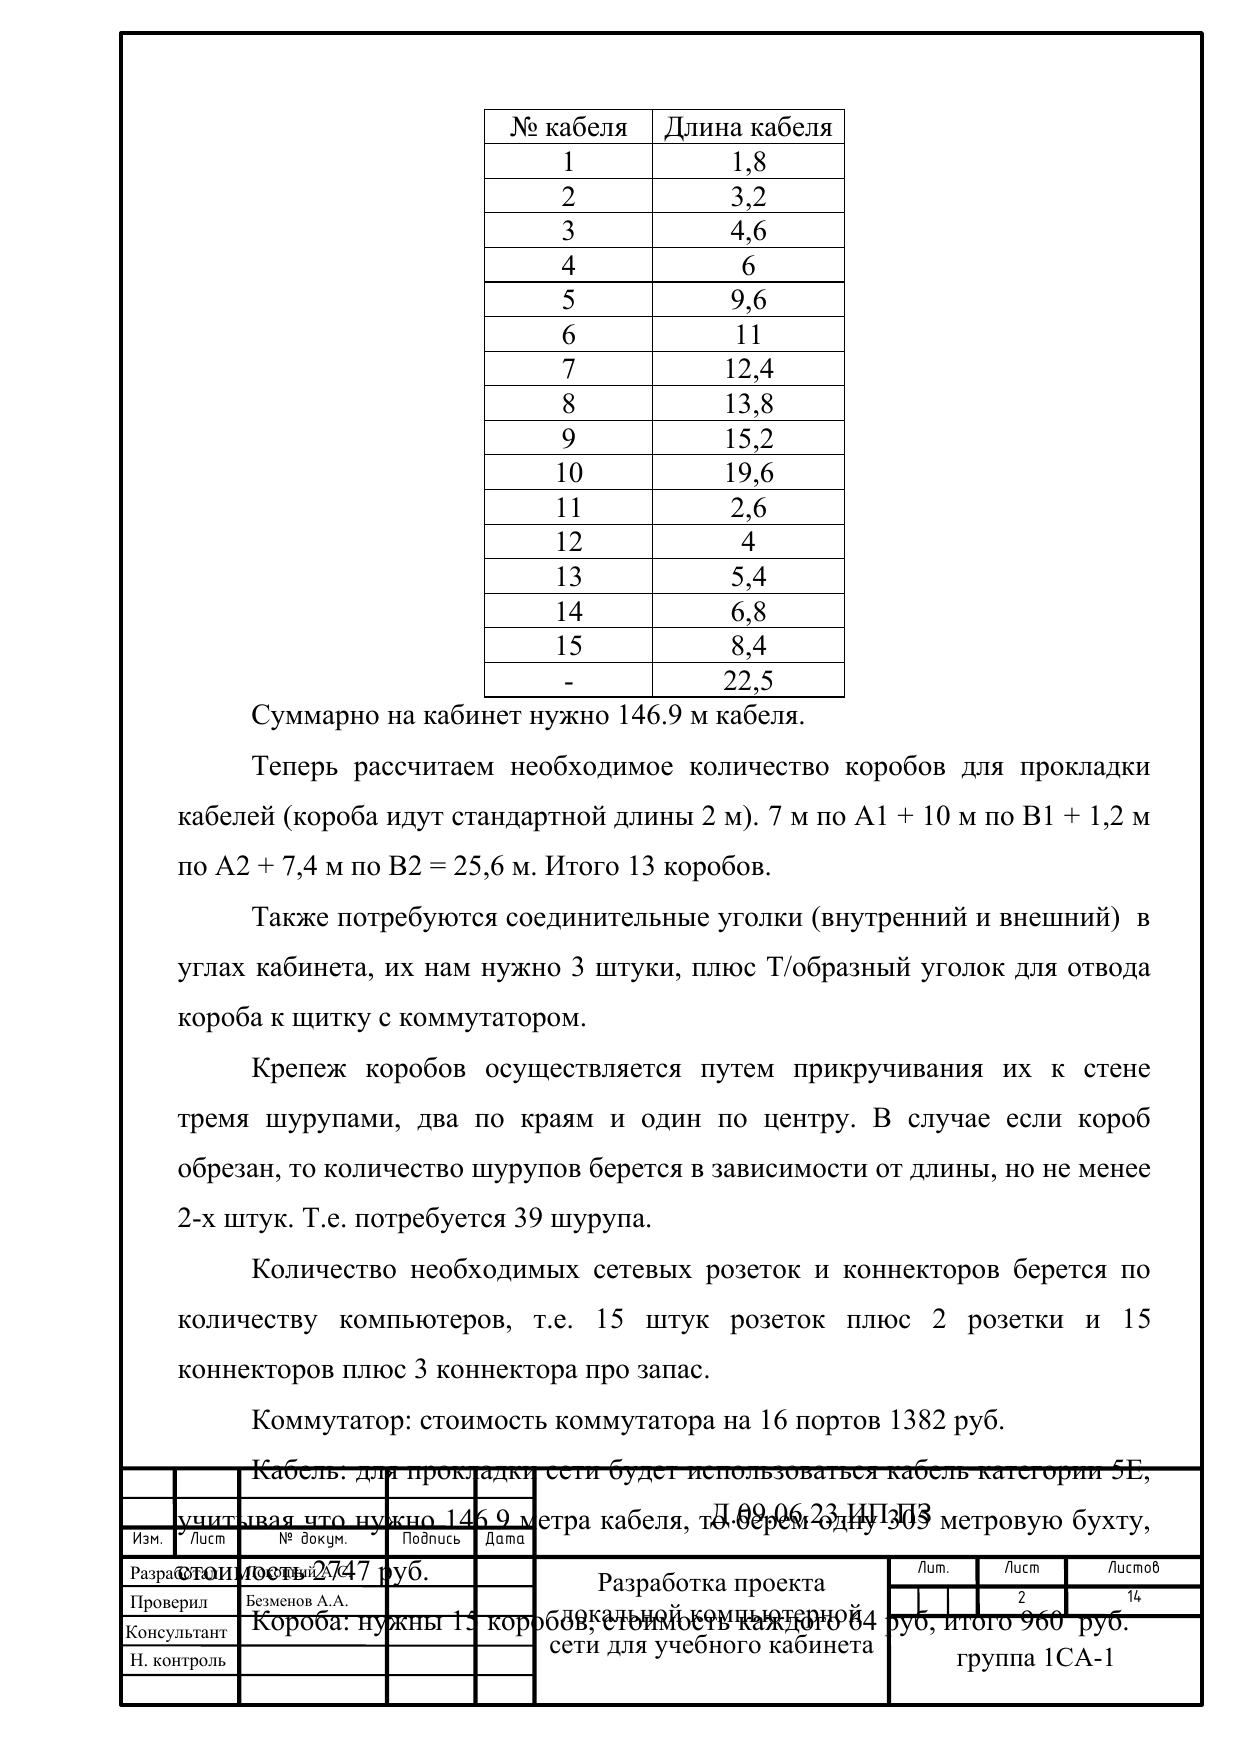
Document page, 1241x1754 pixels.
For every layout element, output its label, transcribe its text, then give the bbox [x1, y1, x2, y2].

text Кабель: для прокладки сети будет использоваться кабель категории 5Е, учитывая что нужно 146.9 метра кабеля, то берем одну 305 метровую бухту, стоимость 2747 руб. [177, 1452, 1152, 1586]
table_cell 13 [485, 559, 652, 593]
table_cell 2,6 [653, 490, 844, 523]
table_cell 12,4 [653, 352, 844, 385]
table_cell 4 [653, 525, 844, 558]
text Короба: нужны 15 коробов, стоимость каждого 64 руб, итого 960 руб. [177, 1603, 1152, 1637]
table_cell 13,8 [653, 386, 844, 420]
table_cell 5,4 [653, 559, 844, 593]
text Также потребуются соединительные уголки (внутренний и внешний) в углах кабинета, их нам нужно 3 штуки, плюс Т/образный уголок для отвода короба к щитку с коммутатором. [177, 899, 1152, 1033]
table_cell 1 [485, 144, 652, 178]
table_cell 4 [485, 248, 652, 281]
table_cell 7 [485, 352, 652, 385]
table_cell 6,8 [653, 594, 844, 627]
table_cell 4,6 [653, 213, 844, 247]
table_cell 9,6 [653, 283, 844, 316]
table_cell - [485, 663, 652, 696]
table_cell 12 [485, 525, 652, 558]
table_cell 15 [485, 628, 652, 662]
table_cell 8 [485, 386, 652, 420]
text Количество необходимых сетевых розеток и коннекторов берется по количеству компьютеров, т.е. 15 штук розеток плюс 2 розетки и 15 коннекторов плюс 3 коннектора про запас. [177, 1251, 1152, 1385]
table_header № кабеля [485, 110, 652, 143]
table_cell 3,2 [653, 179, 844, 212]
text Теперь рассчитаем необходимое количество коробов для прокладки кабелей (короба идут стандартной длины ). 7 м по А1 + 10 м по В1 + 1,2 м по А2 + 7,4 м по В2 = 25,6 м. Итого 13 коробов. [177, 748, 1152, 882]
table_cell 6 [485, 317, 652, 351]
text Крепеж коробов осуществляется путем прикручивания их к стене тремя шурупами, два по краям и один по центру. В случае если короб обрезан, то количество шурупов берется в зависимости от длины, но не менее 2-х штук. Т.е. потребуется 39 шурупа. [177, 1050, 1152, 1234]
table_cell 15,2 [653, 421, 844, 454]
table_cell 6 [653, 248, 844, 281]
text Коммутатор: стоимость коммутатора на 16 портов 1382 руб. [177, 1402, 1152, 1435]
table_cell 11 [653, 317, 844, 351]
table_cell 19,6 [653, 455, 844, 489]
text Суммарно на кабинет нужно 146.9 м кабеля. [177, 697, 1152, 731]
table_cell 14 [485, 594, 652, 627]
table_cell 22,5 [653, 663, 844, 696]
table_cell 9 [485, 421, 652, 454]
table_cell 10 [485, 455, 652, 489]
table_cell 1,8 [653, 144, 844, 178]
table_cell 8,4 [653, 628, 844, 662]
table_header Длина кабеля [653, 110, 844, 143]
table_cell 11 [485, 490, 652, 523]
table_cell 3 [485, 213, 652, 247]
table_cell 5 [485, 283, 652, 316]
table_cell 2 [485, 179, 652, 212]
